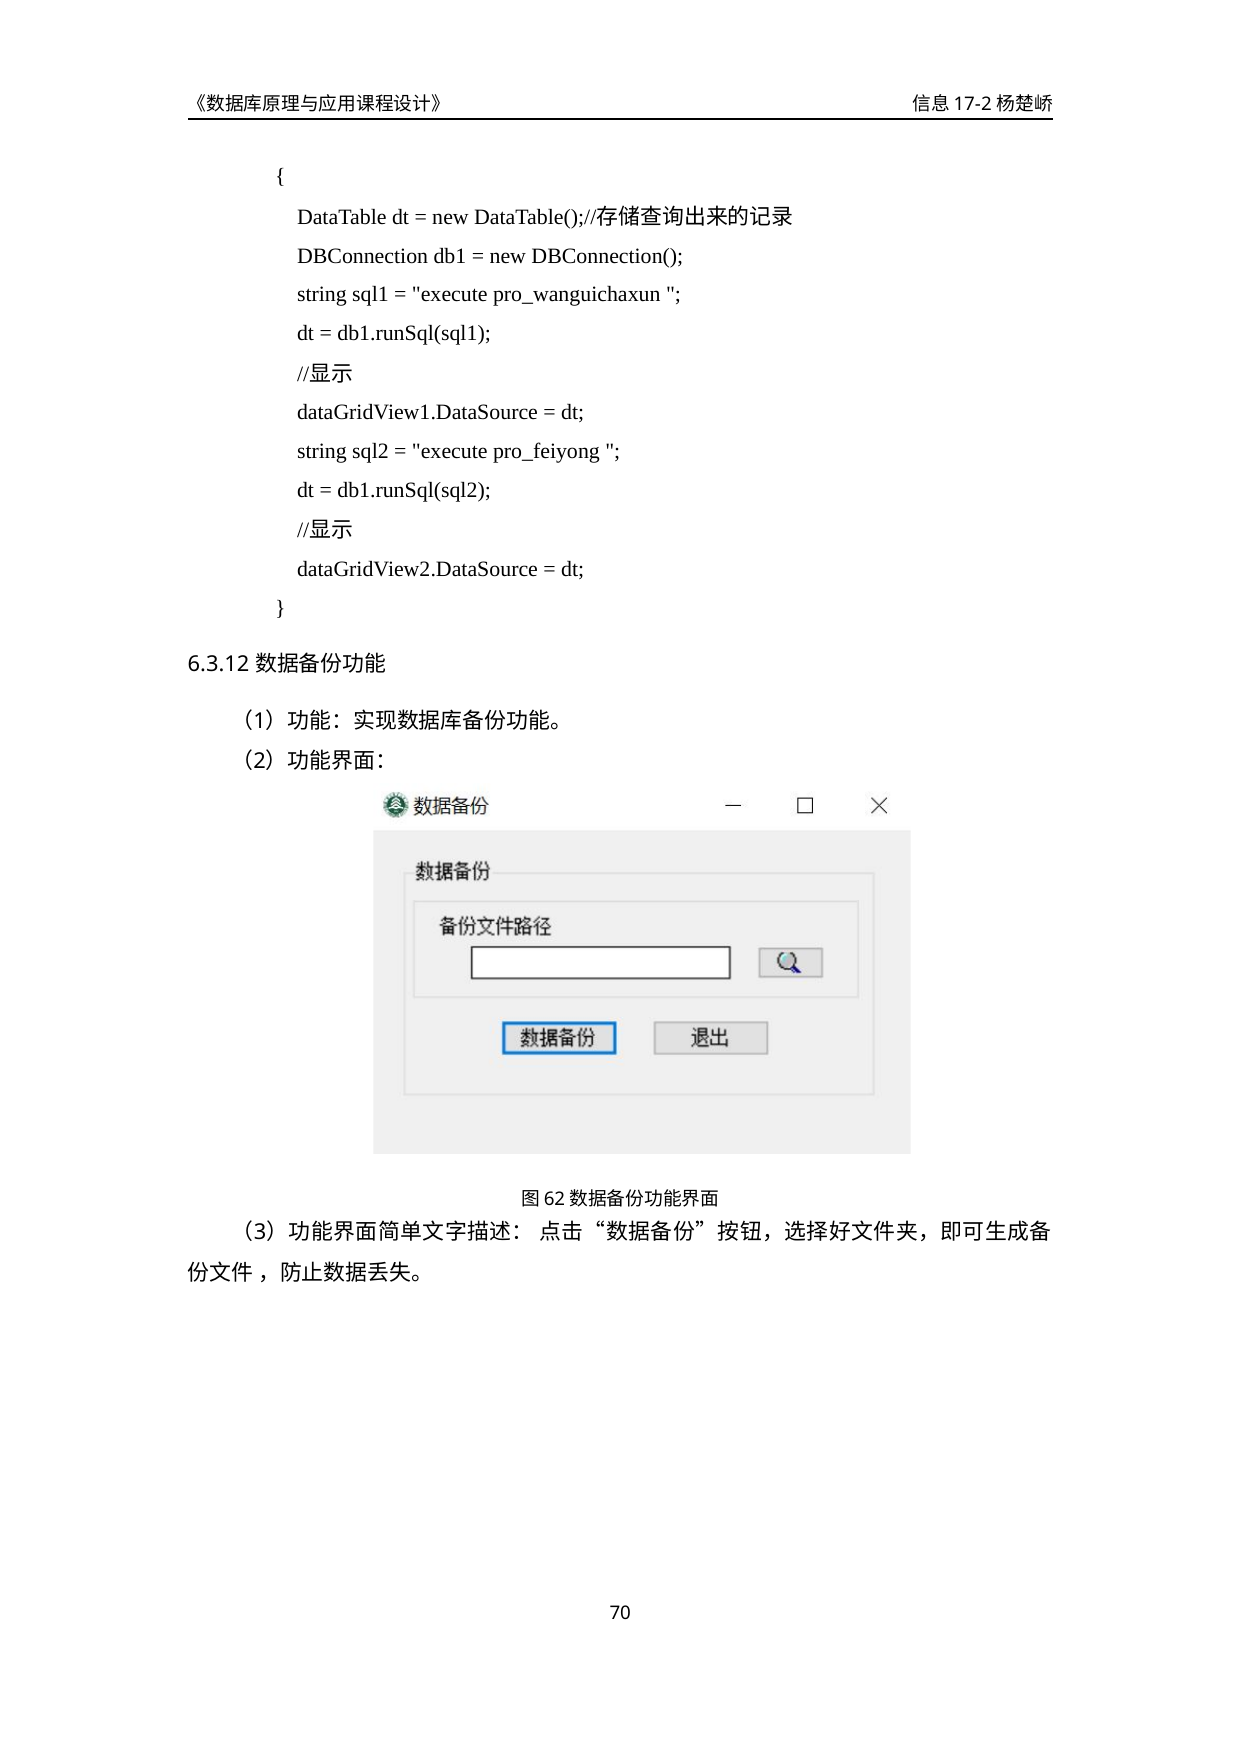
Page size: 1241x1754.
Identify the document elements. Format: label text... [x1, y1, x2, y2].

text string sql2 = "execute pro_feiyong "; [187, 434, 1053, 467]
text DataTable dt = new DataTable();//存储查询出来的记录 [187, 198, 1053, 231]
text 图62 数据备份功能界面 [187, 1181, 1053, 1213]
picture [373, 783, 911, 1154]
text （2）功能界面： [187, 743, 1053, 776]
text （1）功能：实现数据库备份功能。 [187, 703, 1053, 735]
text //显示 [187, 512, 1053, 544]
text （3）功能界面简单文字描述： 点击“数据备份”按钮，选择好文件夹，即可生成备份文件 ，防止数据丢失。 [187, 1213, 1053, 1287]
text } [187, 591, 1053, 623]
text dataGridView1.DataSource = dt; [187, 396, 1053, 428]
text dt = db1.runSql(sql1); [187, 316, 1053, 349]
text dt = db1.runSql(sql2); [187, 473, 1053, 506]
text string sql1 = "execute pro_wanguichaxun "; [187, 278, 1053, 310]
text dataGridView2.DataSource = dt; [187, 552, 1053, 585]
text 6.3.12 数据备份功能 [187, 646, 1053, 678]
text DBConnection db1 = new DBConnection(); [187, 239, 1053, 271]
text //显示 [187, 355, 1053, 388]
text { [187, 160, 1053, 192]
